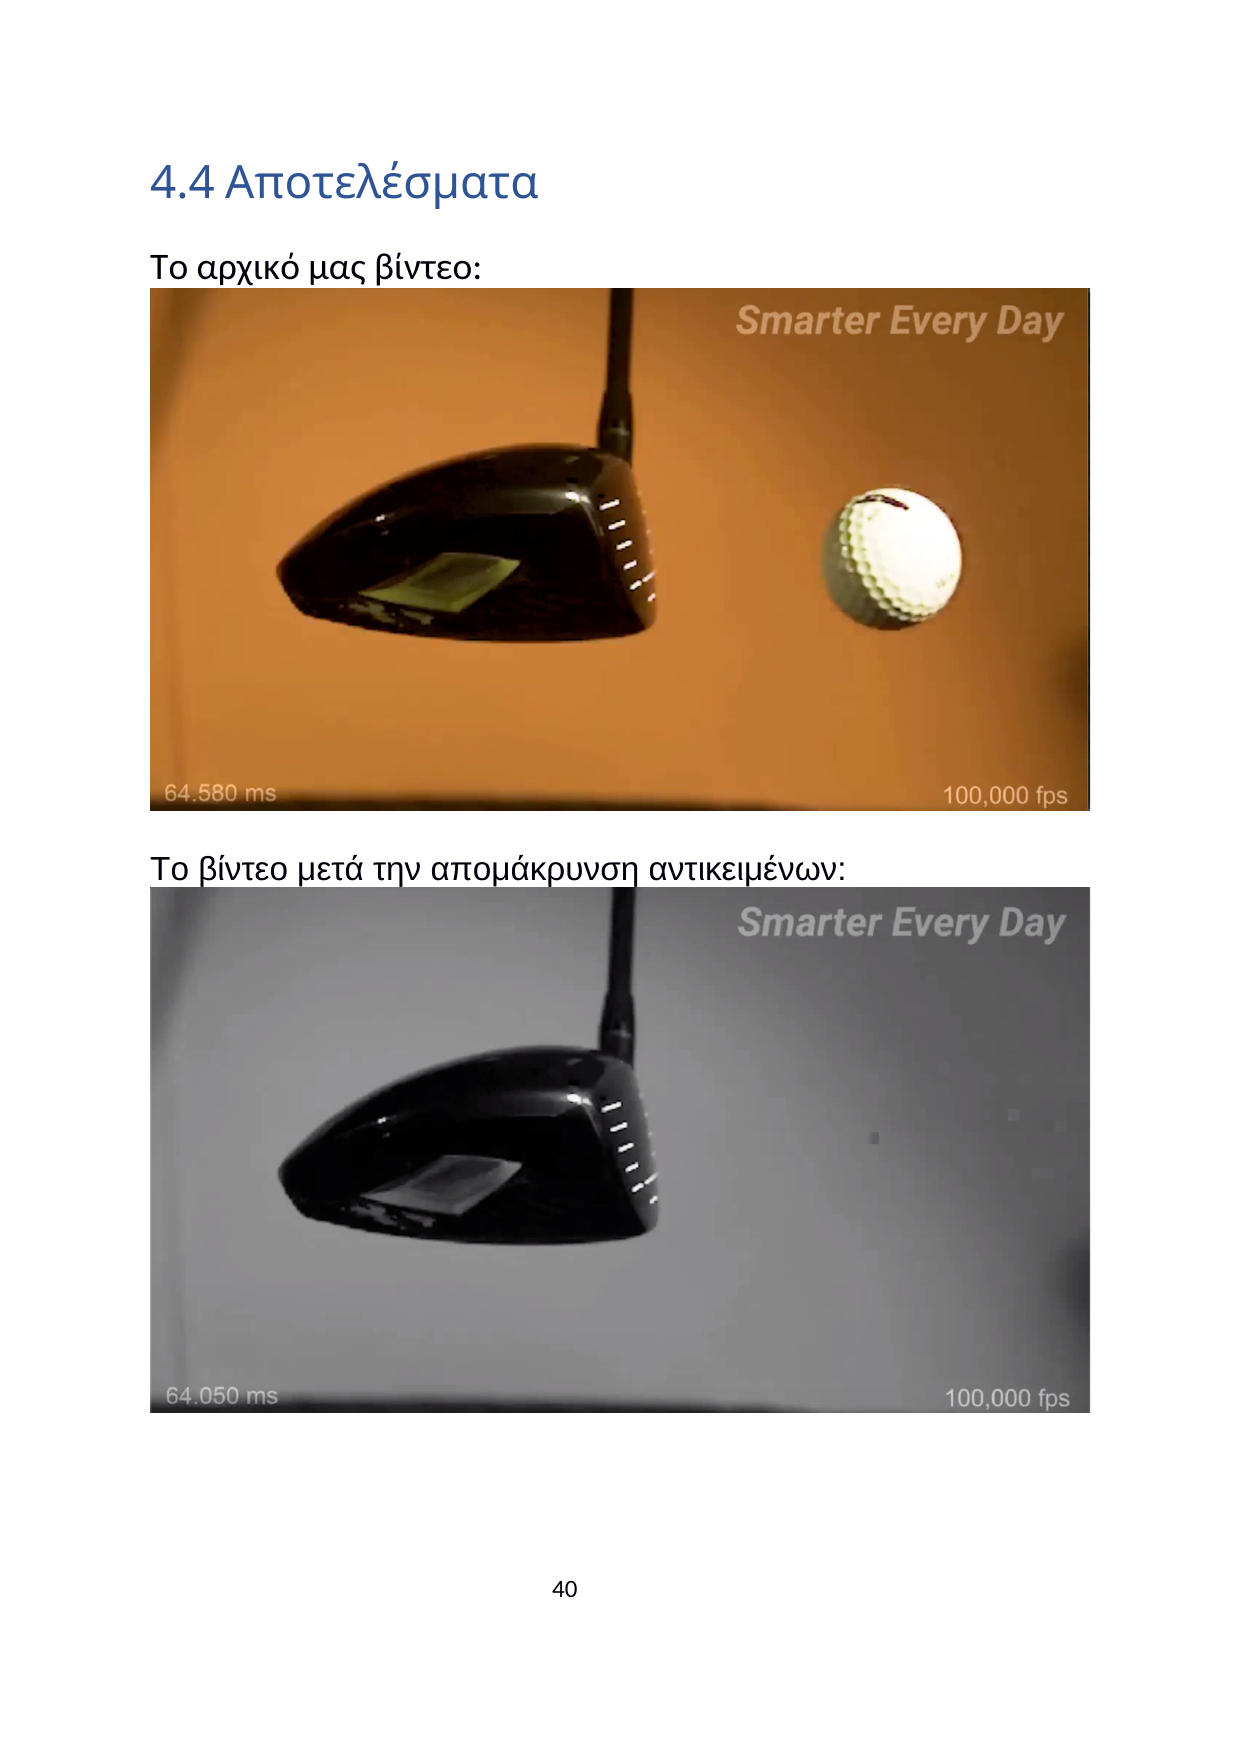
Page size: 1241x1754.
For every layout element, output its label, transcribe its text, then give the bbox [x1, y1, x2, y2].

picture [150, 288, 1091, 811]
subtitle Αποτελέσματα [150, 150, 1090, 212]
picture [150, 887, 1091, 1413]
text Το αρχικό μας βίντεο: [150, 243, 1090, 288]
text Το βίντεο μετά την απομάκρυνση αντικειμένων: [150, 849, 1090, 887]
